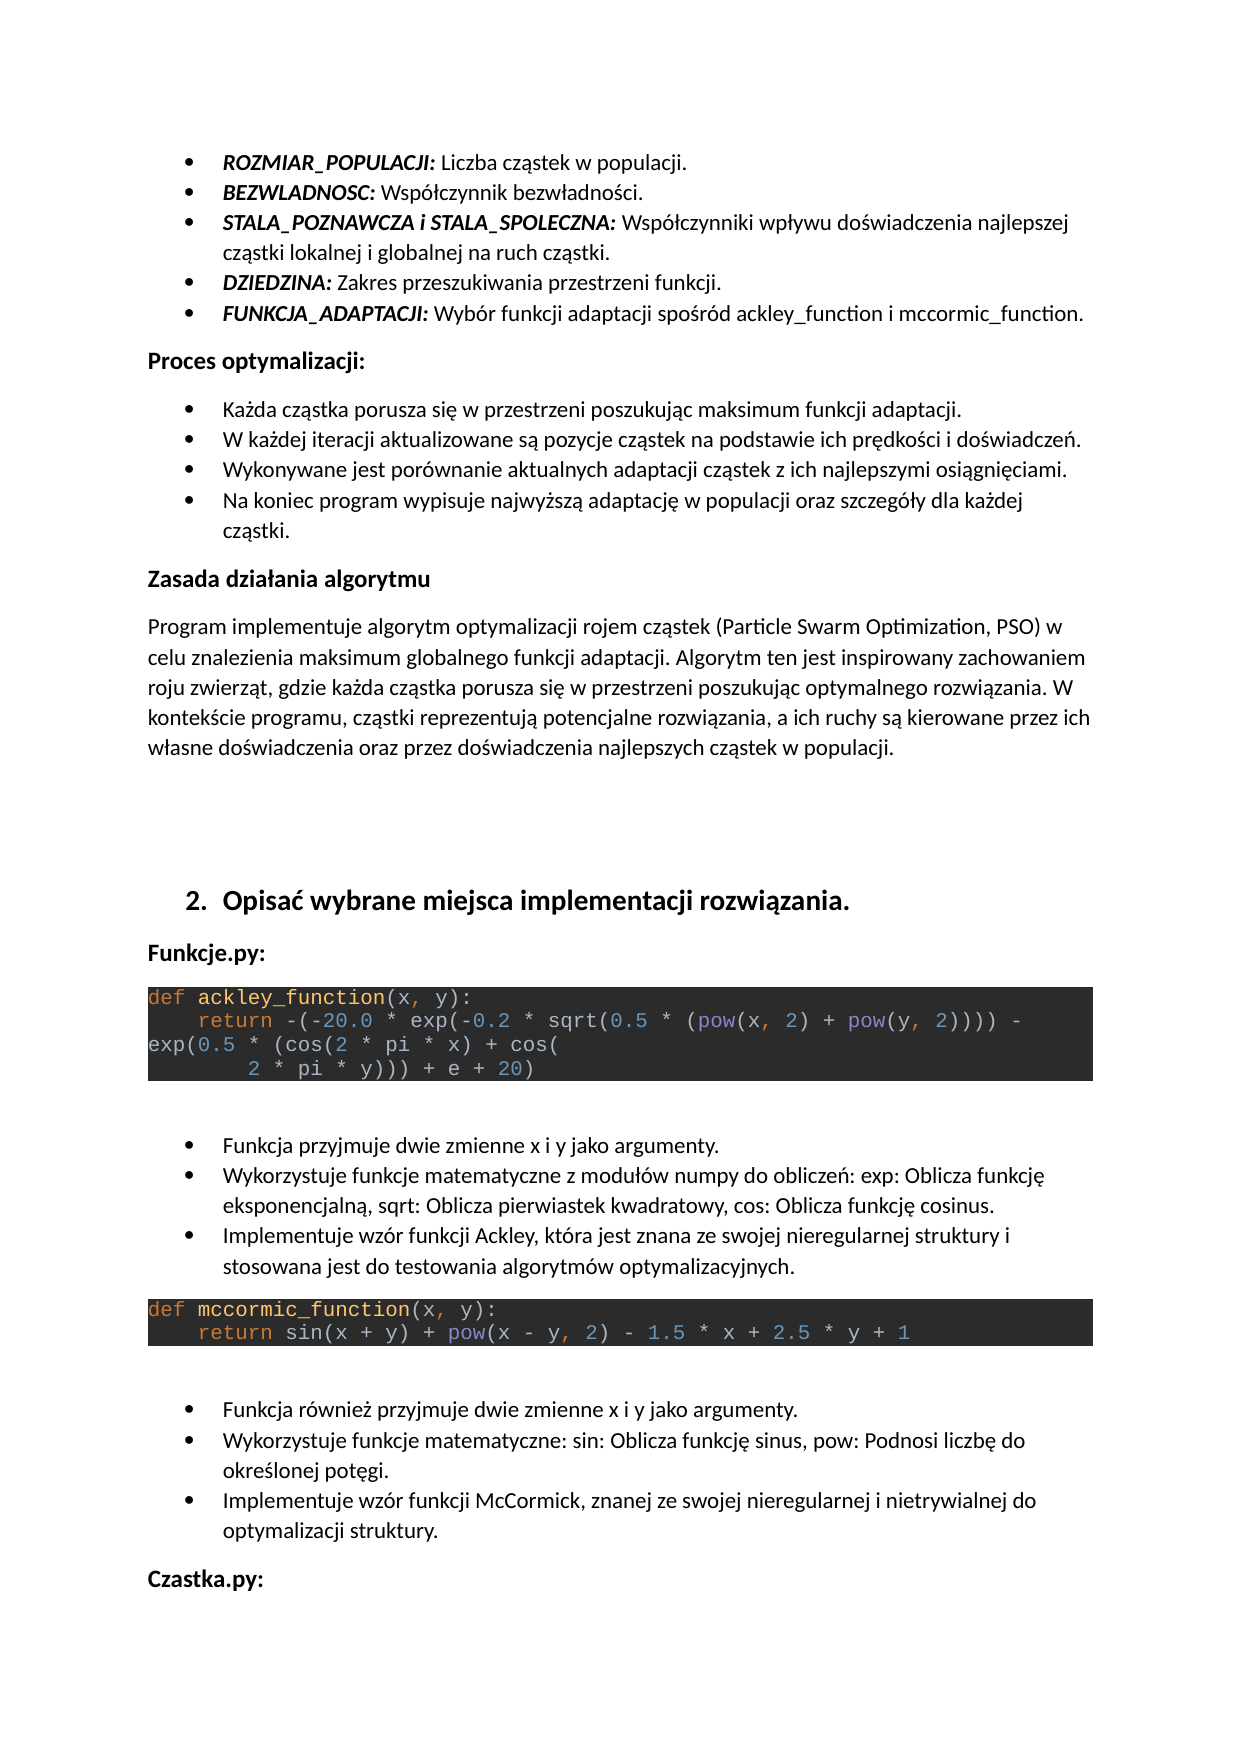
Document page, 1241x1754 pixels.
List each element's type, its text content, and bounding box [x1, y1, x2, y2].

list Funkcja również przyjmuje dwie zmienne x i y jako argumenty. [185, 1396, 1093, 1423]
text Proces optymalizacji: [148, 346, 1093, 376]
list Na koniec program wypisuje najwyższą adaptację w populacji oraz szczegóły dla każdej cząstki. [185, 486, 1093, 544]
text Zasada działania algorytmu [148, 563, 1093, 593]
text Czastka.py: [148, 1563, 1093, 1594]
list Każda cząstka porusza się w przestrzeni poszukując maksimum funkcji adaptacji. [185, 395, 1093, 423]
list Implementuje wzór funkcji McCormick, znanej ze swojej nieregularnej i nietrywialnej do optymalizacji struktury. [185, 1486, 1093, 1544]
list Wykonywane jest porównanie aktualnych adaptacji cząstek z ich najlepszymi osiągnięciami. [185, 456, 1093, 483]
list W każdej iteracji aktualizowane są pozycje cząstek na podstawie ich prędkości i doświadczeń. [185, 425, 1093, 453]
text Funkcje.py: [148, 937, 1093, 968]
list Implementuje wzór funkcji Ackley, która jest znana ze swojej nieregularnej struktury i stosowana jest do testowania algorytmów optymalizacyjnych. [185, 1222, 1093, 1280]
list FUNKCJA_ADAPTACJI: Wybór funkcji adaptacji spośród ackley_function i mccormic_function. [185, 299, 1093, 327]
list STALA_POZNAWCZA i STALA_SPOLECZNA: Współczynniki wpływu doświadczenia najlepszej cząstki lokalnej i globalnej na ruch cząstki. [185, 208, 1093, 266]
text def ackley_function(x, y): return -(-20.0 * exp(-0.2 * sqrt(0.5 * (pow(x, 2) + pow(y, 2)))) - exp(0.5 * (cos(2 * pi * x) + cos( 2 * pi * y))) + e + 20) [148, 987, 1093, 1081]
list DZIEDZINA: Zakres przeszukiwania przestrzeni funkcji. [185, 268, 1093, 296]
text Program implementuje algorytm optymalizacji rojem cząstek (Particle Swarm Optimization, PSO) w celu znalezienia maksimum globalnego funkcji adaptacji. Algorytm ten jest inspirowany zachowaniem roju zwierząt, gdzie każda cząstka porusza się w przestrzeni poszukując optymalnego rozwiązania. W kontekście programu, cząstki reprezentują potencjalne rozwiązania, a ich ruchy są kierowane przez ich własne doświadczenia oraz przez doświadczenia najlepszych cząstek w populacji. [148, 612, 1093, 761]
list Funkcja przyjmuje dwie zmienne x i y jako argumenty. [185, 1131, 1093, 1159]
list ROZMIAR_POPULACJI: Liczba cząstek w populacji. [185, 148, 1093, 176]
list Wykorzystuje funkcje matematyczne z modułów numpy do obliczeń: exp: Oblicza funkcję eksponencjalną, sqrt: Oblicza pierwiastek kwadratowy, cos: Oblicza funkcję cosinus. [185, 1161, 1093, 1219]
list Opisać wybrane miejsca implementacji rozwiązania. [185, 882, 1093, 918]
list Wykorzystuje funkcje matematyczne: sin: Oblicza funkcję sinus, pow: Podnosi liczbę do określonej potęgi. [185, 1426, 1093, 1484]
text def mccormic_function(x, y): return sin(x + y) + pow(x - y, 2) - 1.5 * x + 2.5 * y + 1 [148, 1299, 1093, 1346]
list BEZWLADNOSC: Współczynnik bezwładności. [185, 178, 1093, 206]
